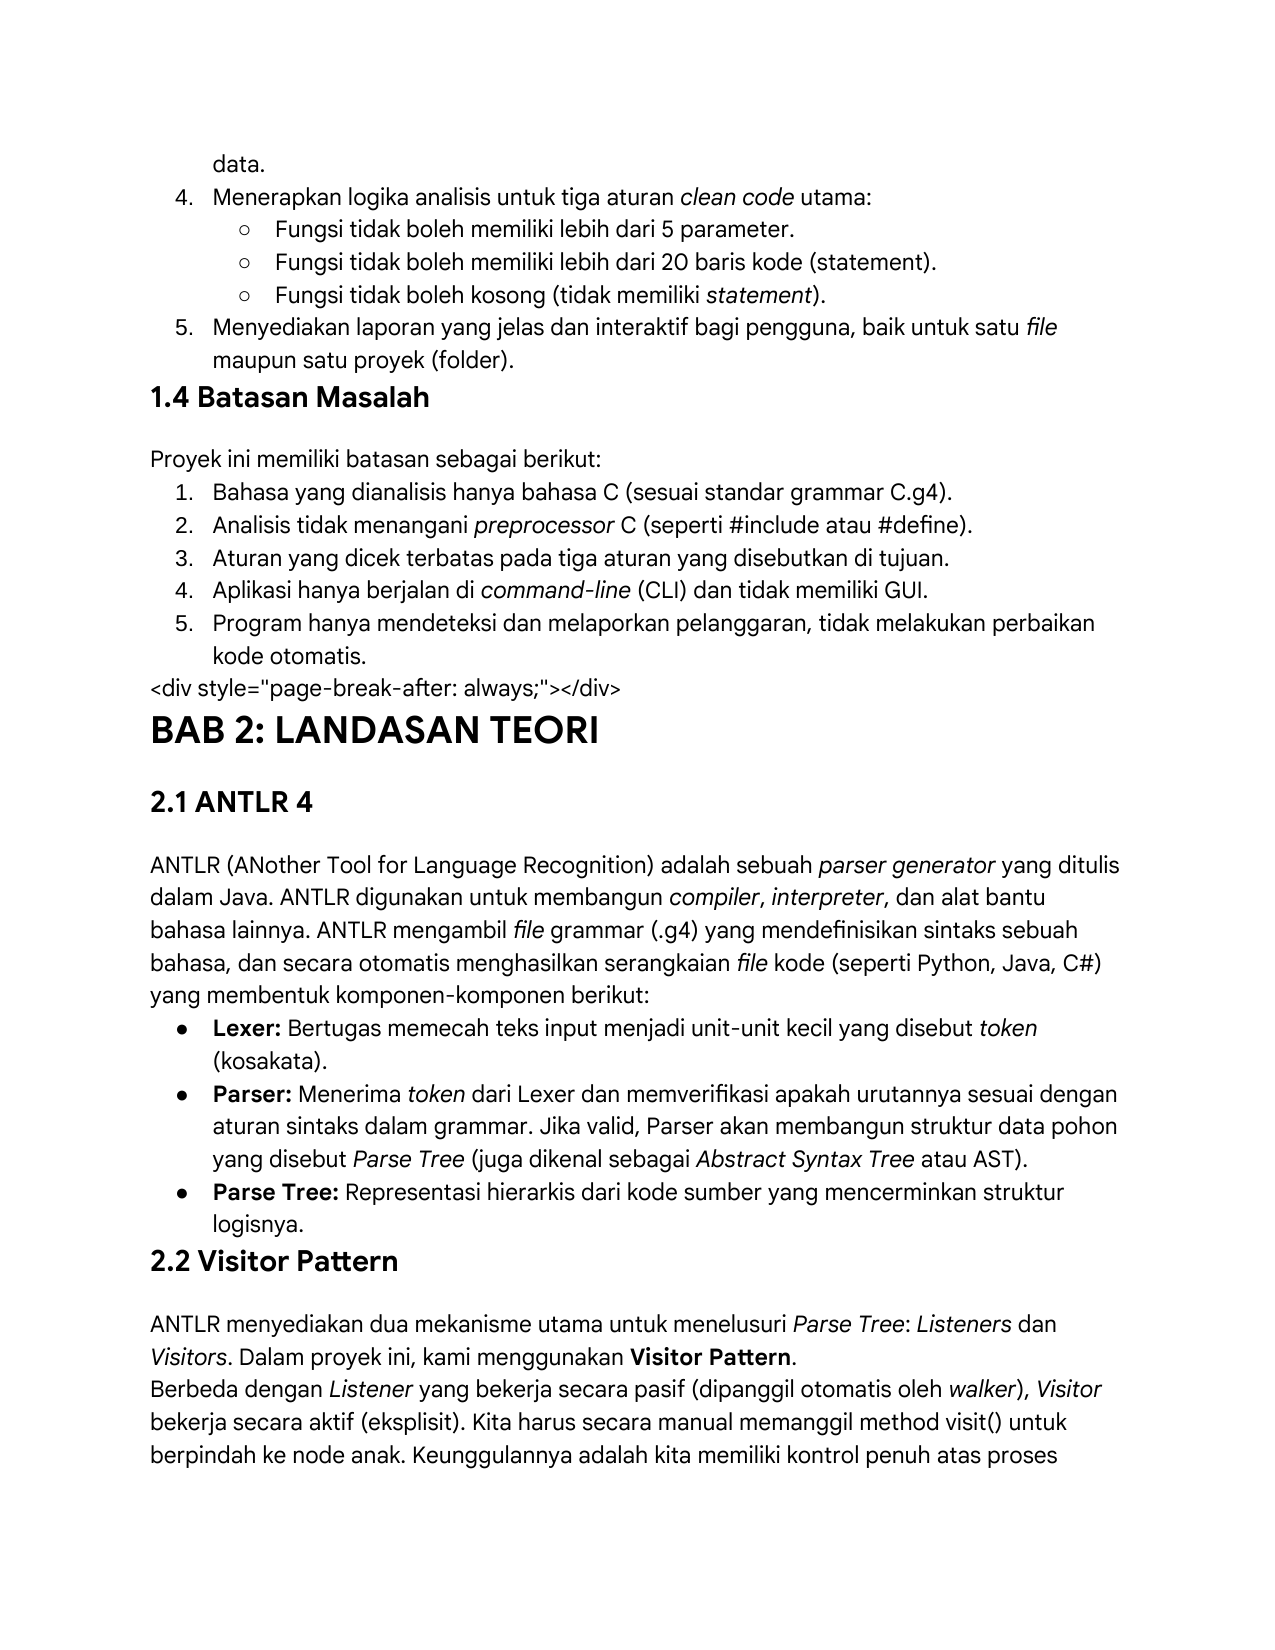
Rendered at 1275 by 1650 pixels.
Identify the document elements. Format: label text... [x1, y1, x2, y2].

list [175, 150, 1125, 179]
subtitle 1.4 Batasan Masalah [150, 379, 1125, 416]
list Lexer: Bertugas memecah teks input menjadi unit-unit kecil yang disebut token (kosakata). [175, 1014, 1125, 1076]
subtitle BAB 2: LANDASAN TEORI [150, 707, 1125, 754]
list Fungsi tidak boleh memiliki lebih dari 20 baris kode (statement). [237, 248, 1125, 277]
list Fungsi tidak boleh kosong (tidak memiliki statement). [237, 281, 1125, 309]
text Proyek ini memiliki batasan sebagai berikut: [150, 446, 1125, 474]
subtitle 2.2 Visitor Pattern [150, 1243, 1125, 1280]
list Bahasa yang dianalisis hanya bahasa C (sesuai standar grammar C.g4). [175, 478, 1125, 507]
list Program hanya mendeteksi dan melaporkan pelanggaran, tidak melakukan perbaikan kode otomatis. [175, 609, 1125, 671]
list Menyediakan laporan yang jelas dan interaktif bagi pengguna, baik untuk satu file maupun satu proyek (folder). [175, 313, 1125, 375]
list Parse Tree: Representasi hierarkis dari kode sumber yang mencerminkan struktur logisnya. [175, 1178, 1125, 1239]
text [150, 1376, 1125, 1470]
text ANTLR (ANother Tool for Language Recognition) adalah sebuah parser generator yang ditulis dalam Java. ANTLR digunakan untuk membangun compiler, interpreter, dan alat bantu bahasa lainnya. ANTLR mengambil file grammar (.g4) yang mendefinisikan sintaks sebuah bahasa, dan secara otomatis menghasilkan serangkaian file kode (seperti Python, Java, C#) yang membentuk komponen-komponen berikut: [150, 851, 1125, 1011]
list Parser: Menerima token dari Lexer dan memverifikasi apakah urutannya sesuai dengan aturan sintaks dalam grammar. Jika valid, Parser akan membangun struktur data pohon yang disebut Parse Tree (juga dikenal sebagai Abstract Syntax Tree atau AST). [175, 1080, 1125, 1174]
list Aplikasi hanya berjalan di command-line (CLI) dan tidak memiliki GUI. [175, 576, 1125, 605]
list Fungsi tidak boleh memiliki lebih dari 5 parameter. [237, 215, 1125, 244]
subtitle 2.1 ANTLR 4 [150, 784, 1125, 821]
list Analisis tidak menangani preprocessor C (seperti #include atau #define). [175, 511, 1125, 540]
list Aturan yang dicek terbatas pada tiga aturan yang disebutkan di tujuan. [175, 544, 1125, 572]
text ANTLR menyediakan dua mekanisme utama untuk menelusuri Parse Tree: Listeners dan Visitors. Dalam proyek ini, kami menggunakan Visitor Pattern. [150, 1310, 1125, 1372]
text <div style="page-break-after: always;"></div> [150, 674, 1125, 703]
list Menerapkan logika analisis untuk tiga aturan clean code utama: [175, 183, 1125, 211]
